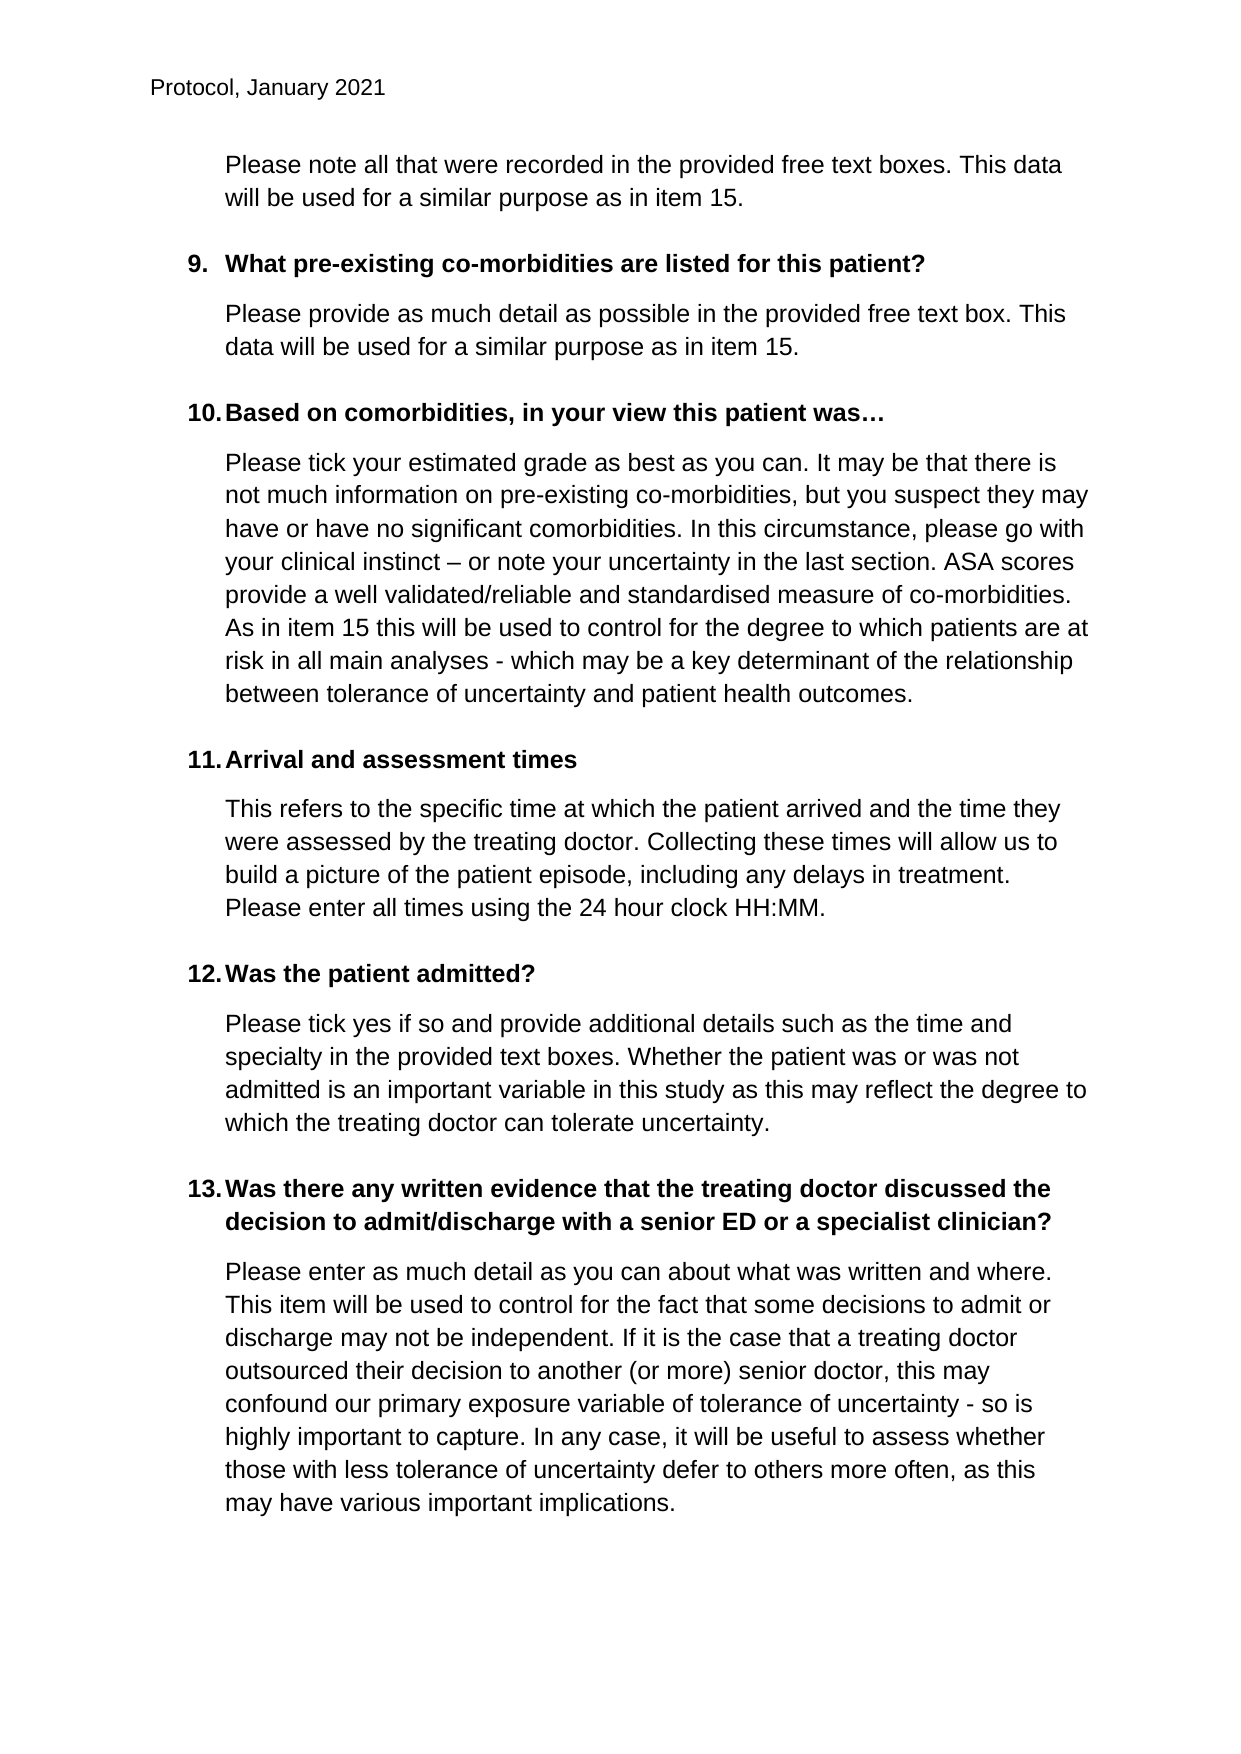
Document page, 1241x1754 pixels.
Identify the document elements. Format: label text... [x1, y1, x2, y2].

list Please enter as much detail as you can about what was written and where. This item will be used to control for the fact that some decisions to admit or discharge may not be independent. If it is the case that a treating doctor outsourced their decision to another (or more) senior doctor, this may confound our primary exposure variable of tolerance of uncertainty - so is highly important to capture. In any case, it will be useful to assess whether those with less tolerance of uncertainty defer to others more often, as this may have various important implications. [225, 1257, 1090, 1517]
list Please provide as much detail as possible in the provided free text box. This data will be used for a similar purpose as in item 15. [225, 299, 1090, 361]
list Please note all that were recorded in the provided free text boxes. This data will be used for a similar purpose as in item 15. [225, 150, 1090, 212]
list What pre-existing co-morbidities are listed for this patient? [187, 249, 1090, 278]
list This refers to the specific time at which the patient arrived and the time they were assessed by the treating doctor. Collecting these times will allow us to build a picture of the patient episode, including any delays in treatment. Please enter all times using the 24 hour clock HH:MM. [225, 794, 1090, 922]
list Was the patient admitted? [187, 959, 1090, 988]
list Was there any written evidence that the treating doctor discussed the decision to admit/discharge with a senior ED or a specialist clinician? [187, 1174, 1090, 1236]
list Please tick yes if so and provide additional details such as the time and specialty in the provided text boxes. Whether the patient was or was not admitted is an important variable in this study as this may reflect the degree to which the treating doctor can tolerate uncertainty. [225, 1009, 1090, 1137]
list Arrival and assessment times [187, 745, 1090, 773]
list Please tick your estimated grade as best as you can. It may be that there is not much information on pre-existing co-morbidities, but you suspect they may have or have no significant comorbidities. In this circumstance, please go with your clinical instinct – or note your uncertainty in the last section. ASA scores provide a well validated/reliable and standardised measure of co-morbidities. As in item 15 this will be used to control for the degree to which patients are at risk in all main analyses - which may be a key determinant of the relationship between tolerance of uncertainty and patient health outcomes. [225, 447, 1090, 707]
list Based on comorbidities, in your view this patient was… [187, 398, 1090, 427]
